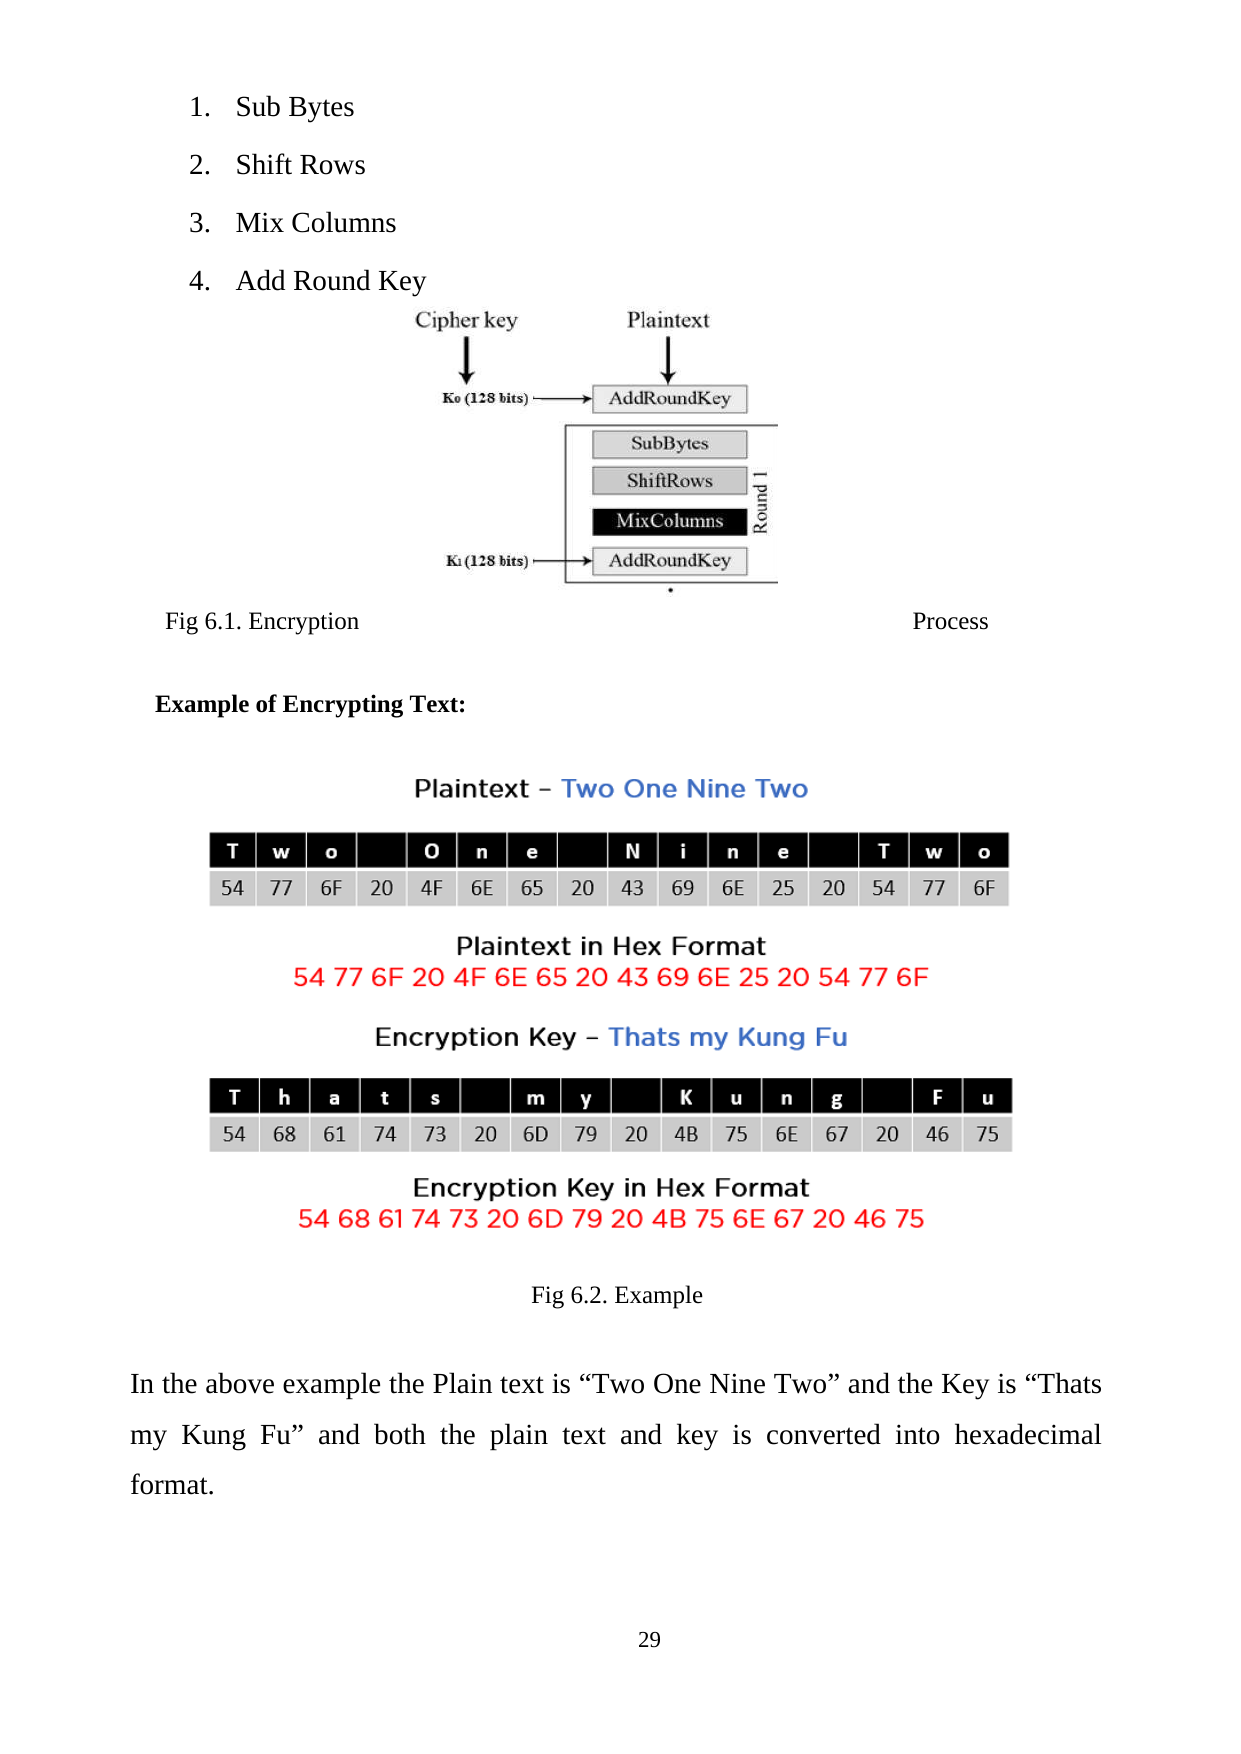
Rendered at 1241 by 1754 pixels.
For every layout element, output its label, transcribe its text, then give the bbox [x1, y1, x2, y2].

list Add Round Key [130, 263, 1104, 297]
text Example of Encrypting Text: [130, 689, 1104, 718]
text In the above example the Plain text is “Two One Nine Two” and the Key is “Thats my Kung Fu” and both the plain text and key is converted into hexadecimal format. [130, 1367, 1104, 1501]
picture [173, 732, 1061, 1268]
picture [412, 306, 778, 597]
list Mix Columns [130, 205, 1104, 238]
text Fig 6.1. Encryption Process [130, 606, 1104, 635]
list Shift Rows [130, 147, 1104, 180]
list Sub Bytes [130, 89, 1104, 122]
text Fig 6.2. Example [130, 1280, 1104, 1309]
